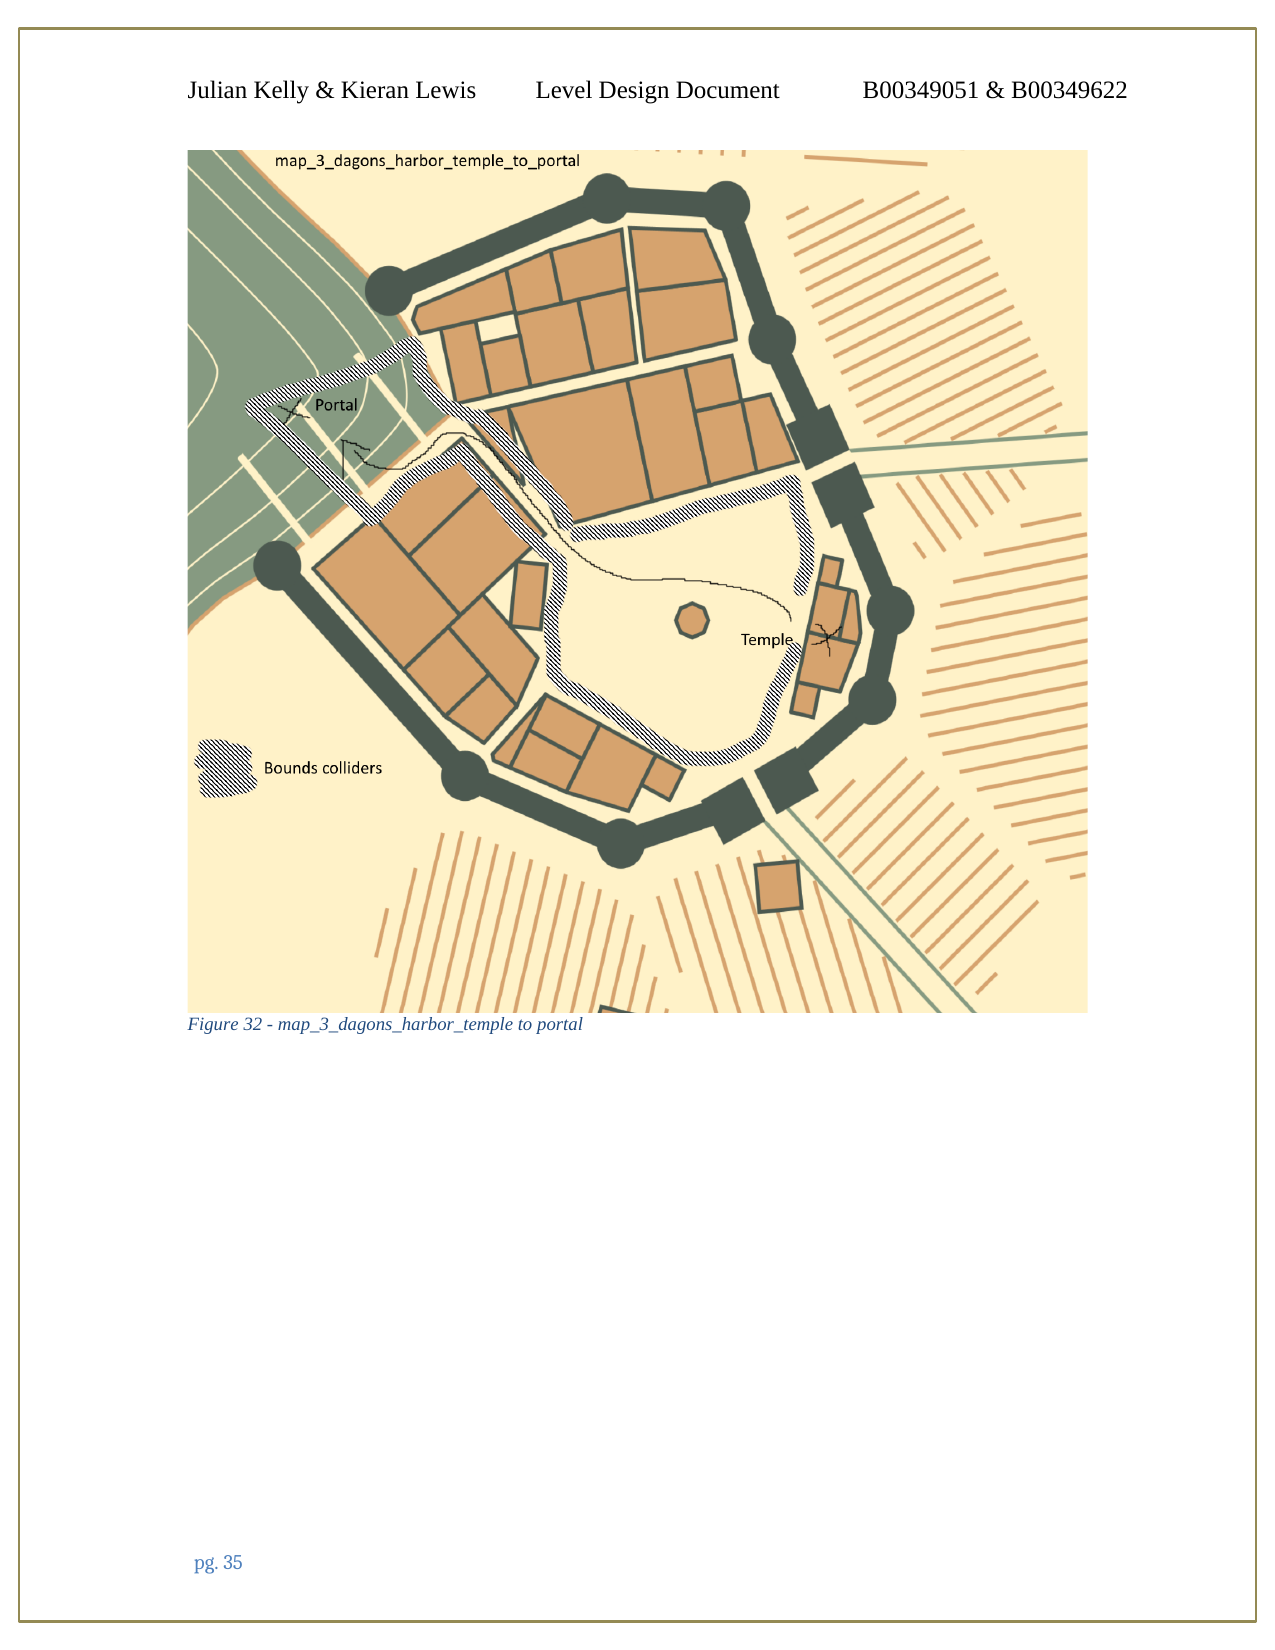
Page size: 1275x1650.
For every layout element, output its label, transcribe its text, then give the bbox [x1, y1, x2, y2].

text Figure 32 - map_3_dagons_harbor_temple to portal [187, 1013, 1087, 1034]
picture [187, 150, 1088, 1013]
